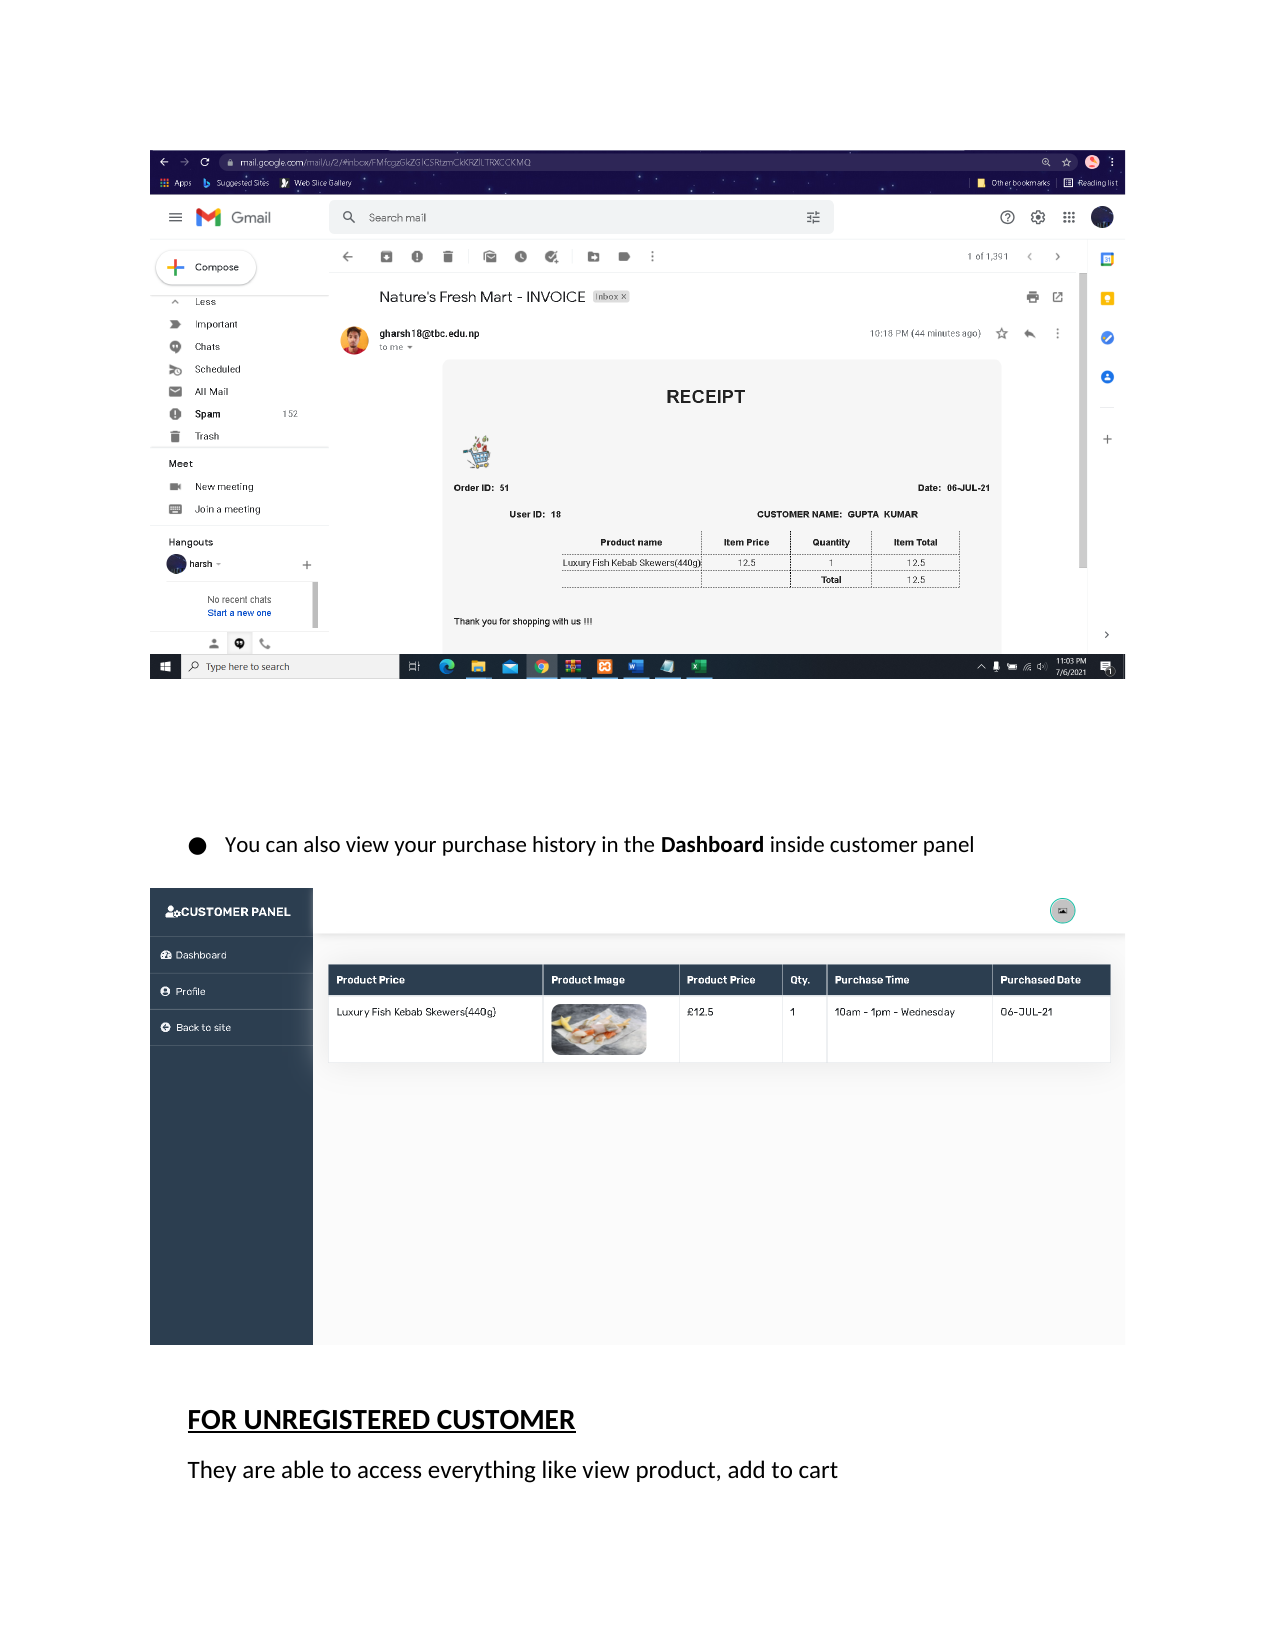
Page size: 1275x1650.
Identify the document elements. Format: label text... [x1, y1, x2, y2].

list You can also view your purchase history in the Dashboard inside customer panel [187, 818, 1125, 865]
picture [150, 150, 1125, 679]
text FOR UNREGISTERED CUSTOMER [187, 1401, 1125, 1437]
picture [150, 888, 1125, 1345]
text They are able to access everything like view product, add to cart [187, 1454, 1125, 1485]
